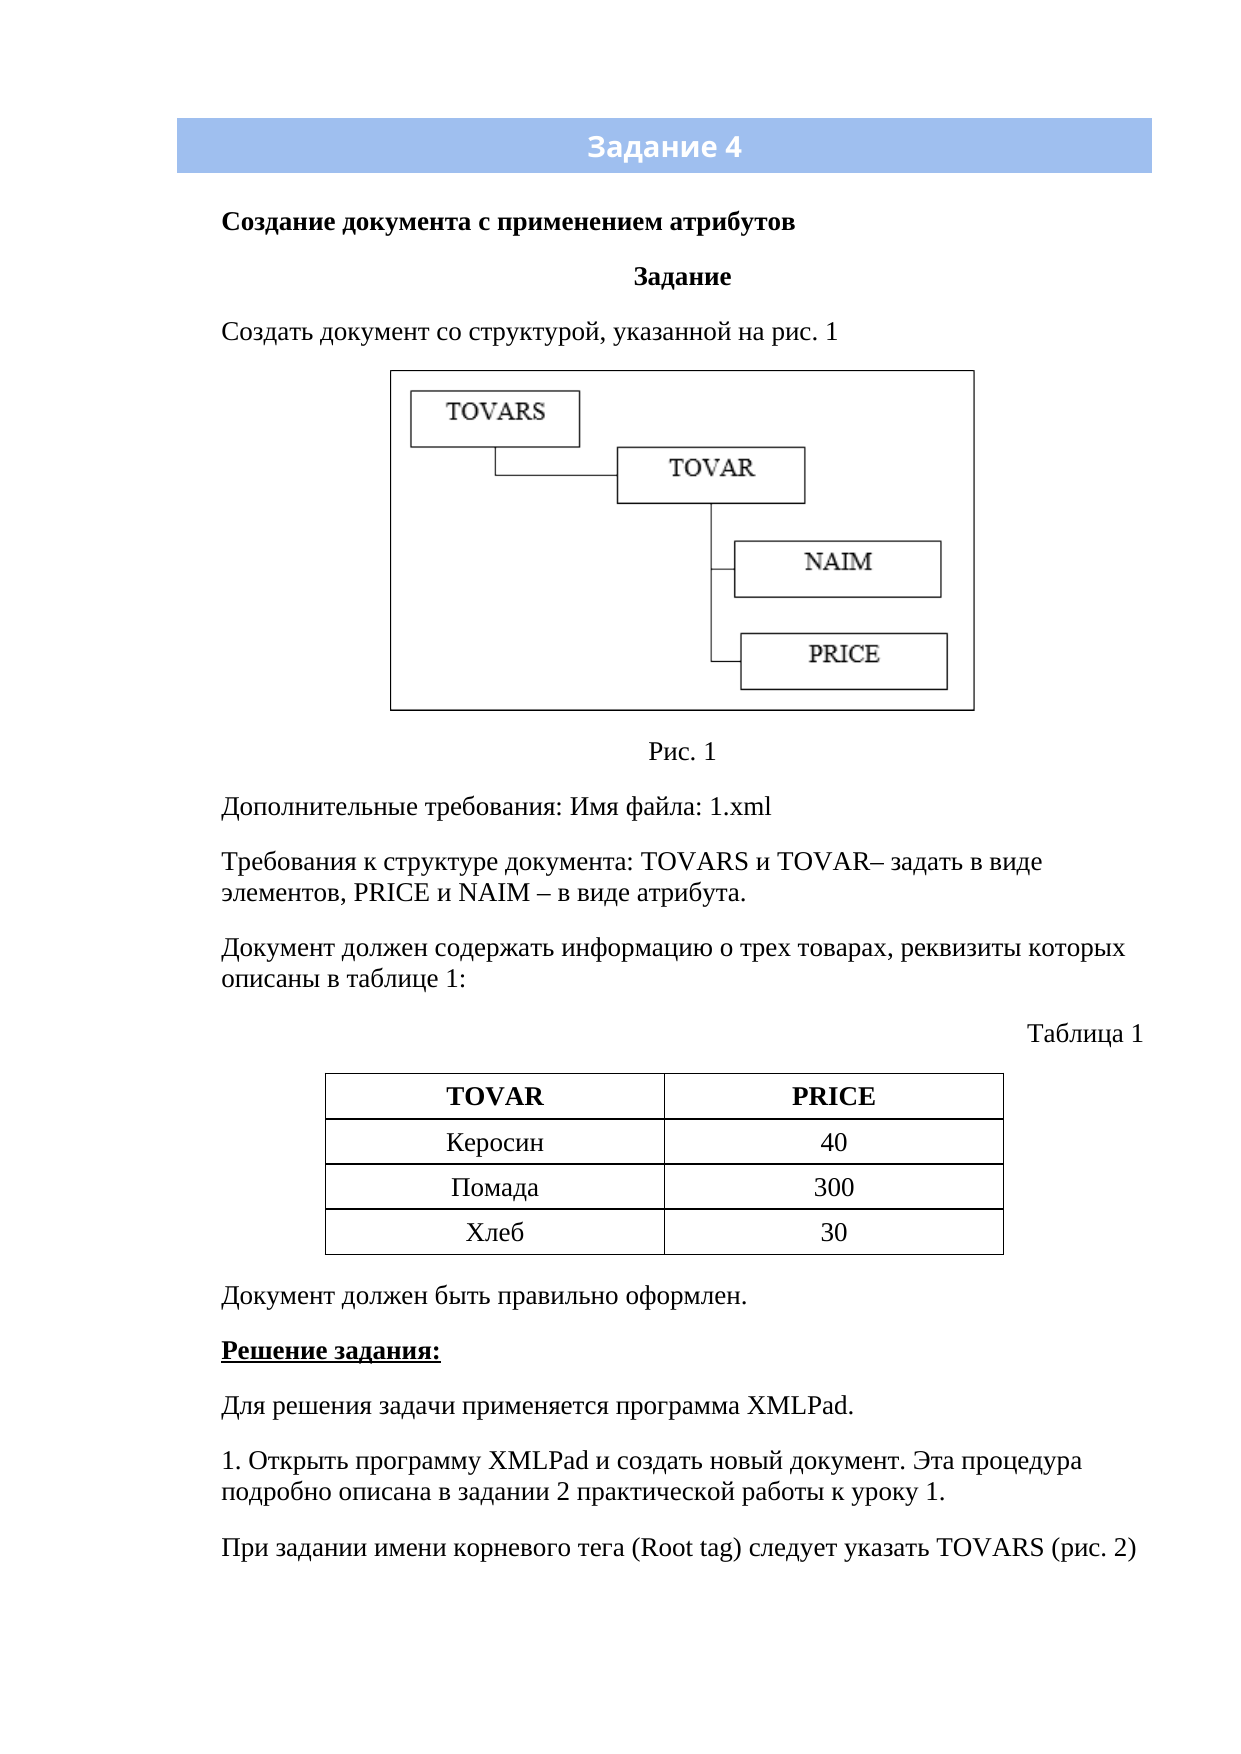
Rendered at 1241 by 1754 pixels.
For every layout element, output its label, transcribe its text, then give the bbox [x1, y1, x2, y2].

table_header Задание 4 [177, 118, 1152, 173]
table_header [177, 174, 1152, 1593]
picture [390, 370, 975, 711]
